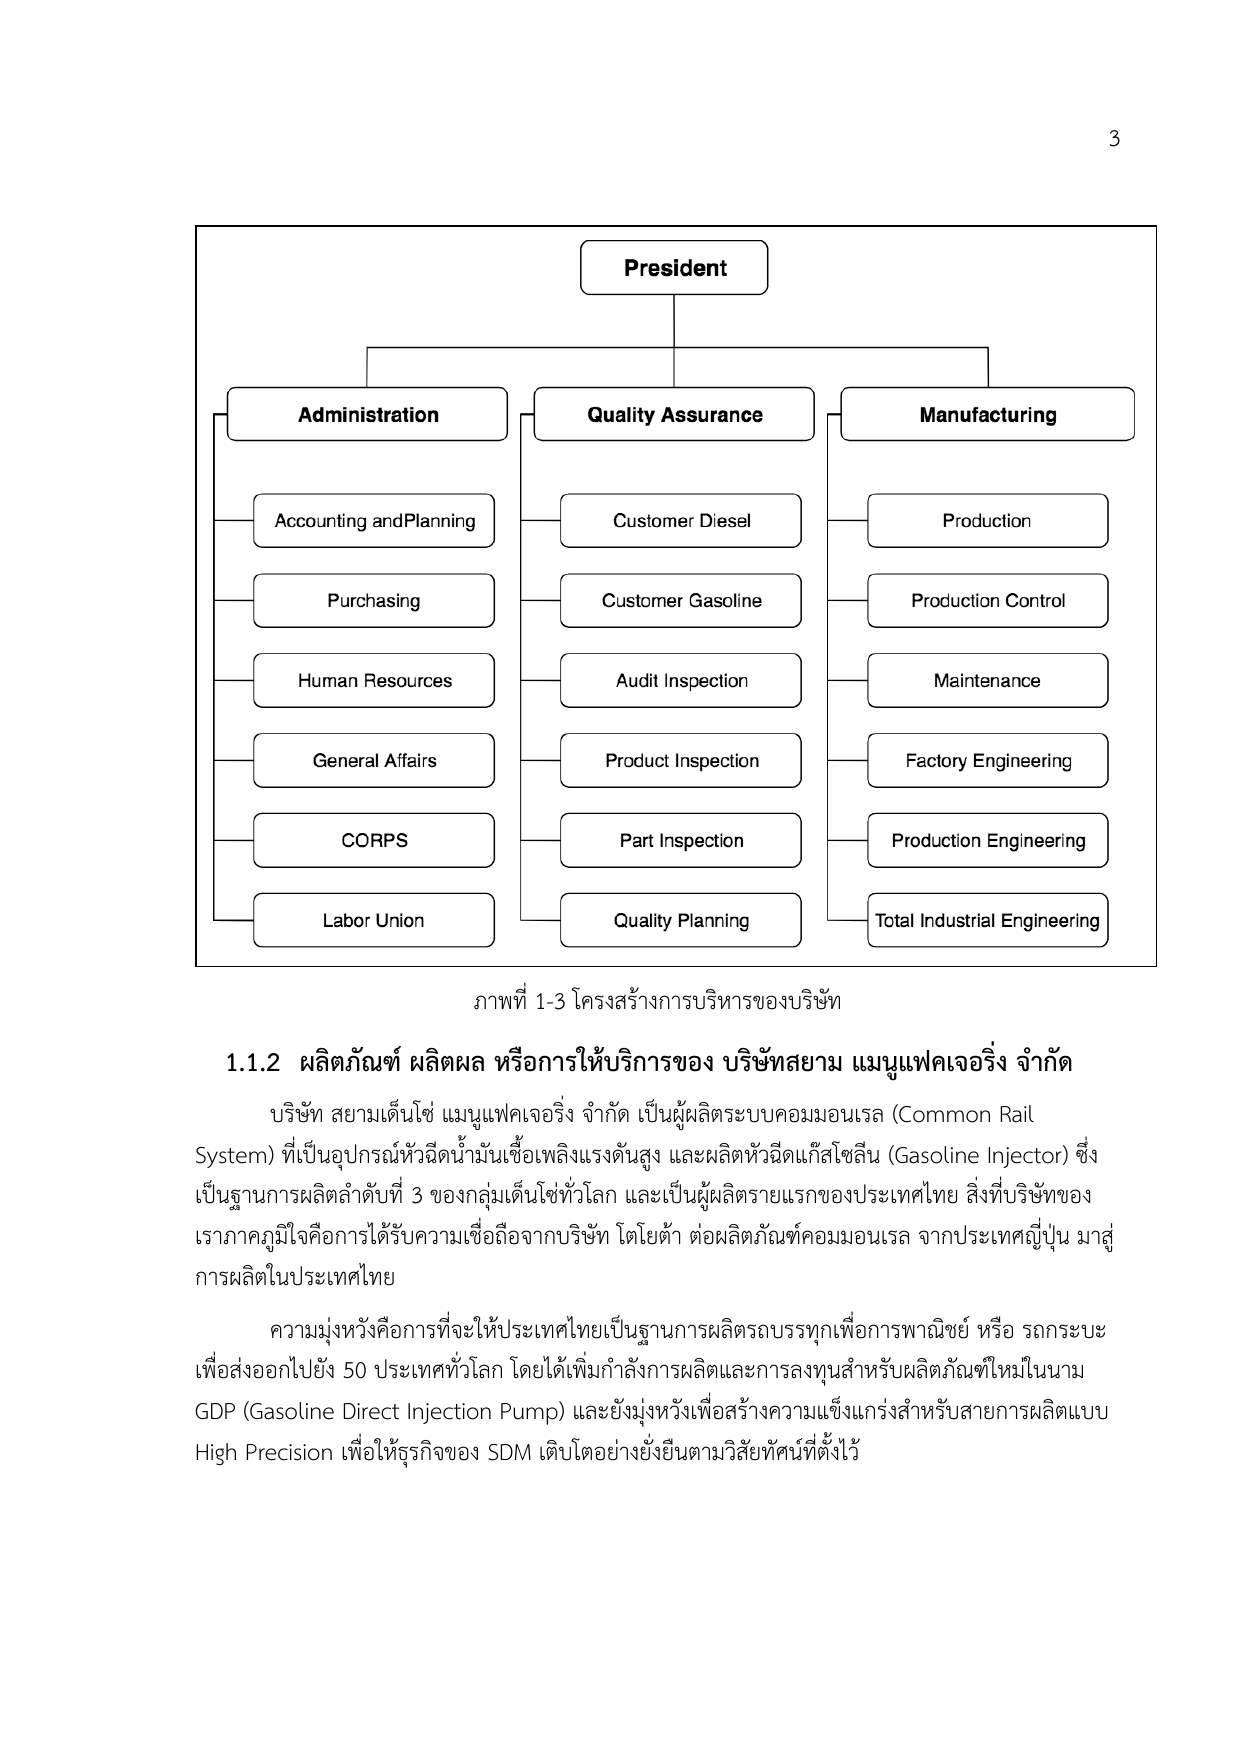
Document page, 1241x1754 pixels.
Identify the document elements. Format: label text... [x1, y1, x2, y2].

text บริษัท สยามเด็นโซ่ แมนูแฟคเจอริ่ง จำกัด เป็นผู้ผลิตระบบคอมมอนเรล (Common Rail System) ที่เป็นอุปกรณ์หัวฉีดน้ำมันเชื้อเพลิงแรงดันสูง และผลิตหัวฉีดแก๊สโซลีน (Gasoline Injector) ซึ่งเป็นฐานการผลิตลำดับที่ 3 ของกลุ่มเด็นโซ่ทั่วโลก และเป็นผู้ผลิตรายแรกของประเทศไทย สิ่งที่บริษัทของเราภาคภูมิใจคือการได้รับความเชื่อถือจากบริษัท โตโยต้า ต่อผลิตภัณฑ์คอมมอนเรล จากประเทศญี่ปุ่น มาสู่การผลิตในประเทศไทย [195, 1093, 1120, 1293]
picture [213, 240, 1135, 948]
text ความมุ่งหวังคือการที่จะให้ประเทศไทยเป็นฐานการผลิตรถบรรทุกเพื่อการพาณิชย์ หรือ รถกระบะ เพื่อส่งออกไปยัง 50 ประเทศทั่วโลก โดยได้เพิ่มกำลังการผลิตและการลงทุนสำหรับผลิตภัณฑ์ใหม่ในนาม GDP (Gasoline Direct Injection Pump) และยังมุ่งหวังเพื่อสร้างความแข็งแกร่งสำหรับสายการผลิตแบบ High Precision เพื่อให้ธุรกิจของ SDM เติบโตอย่างยั่งยืนตามวิสัยทัศน์ที่ตั้งไว้ [195, 1309, 1120, 1468]
subtitle ผลิตภัณฑ์ ผลิตผล หรือการให้บริการของ บริษัทสยาม แมนูแฟคเจอริ่ง จำกัด [224, 1038, 1120, 1081]
